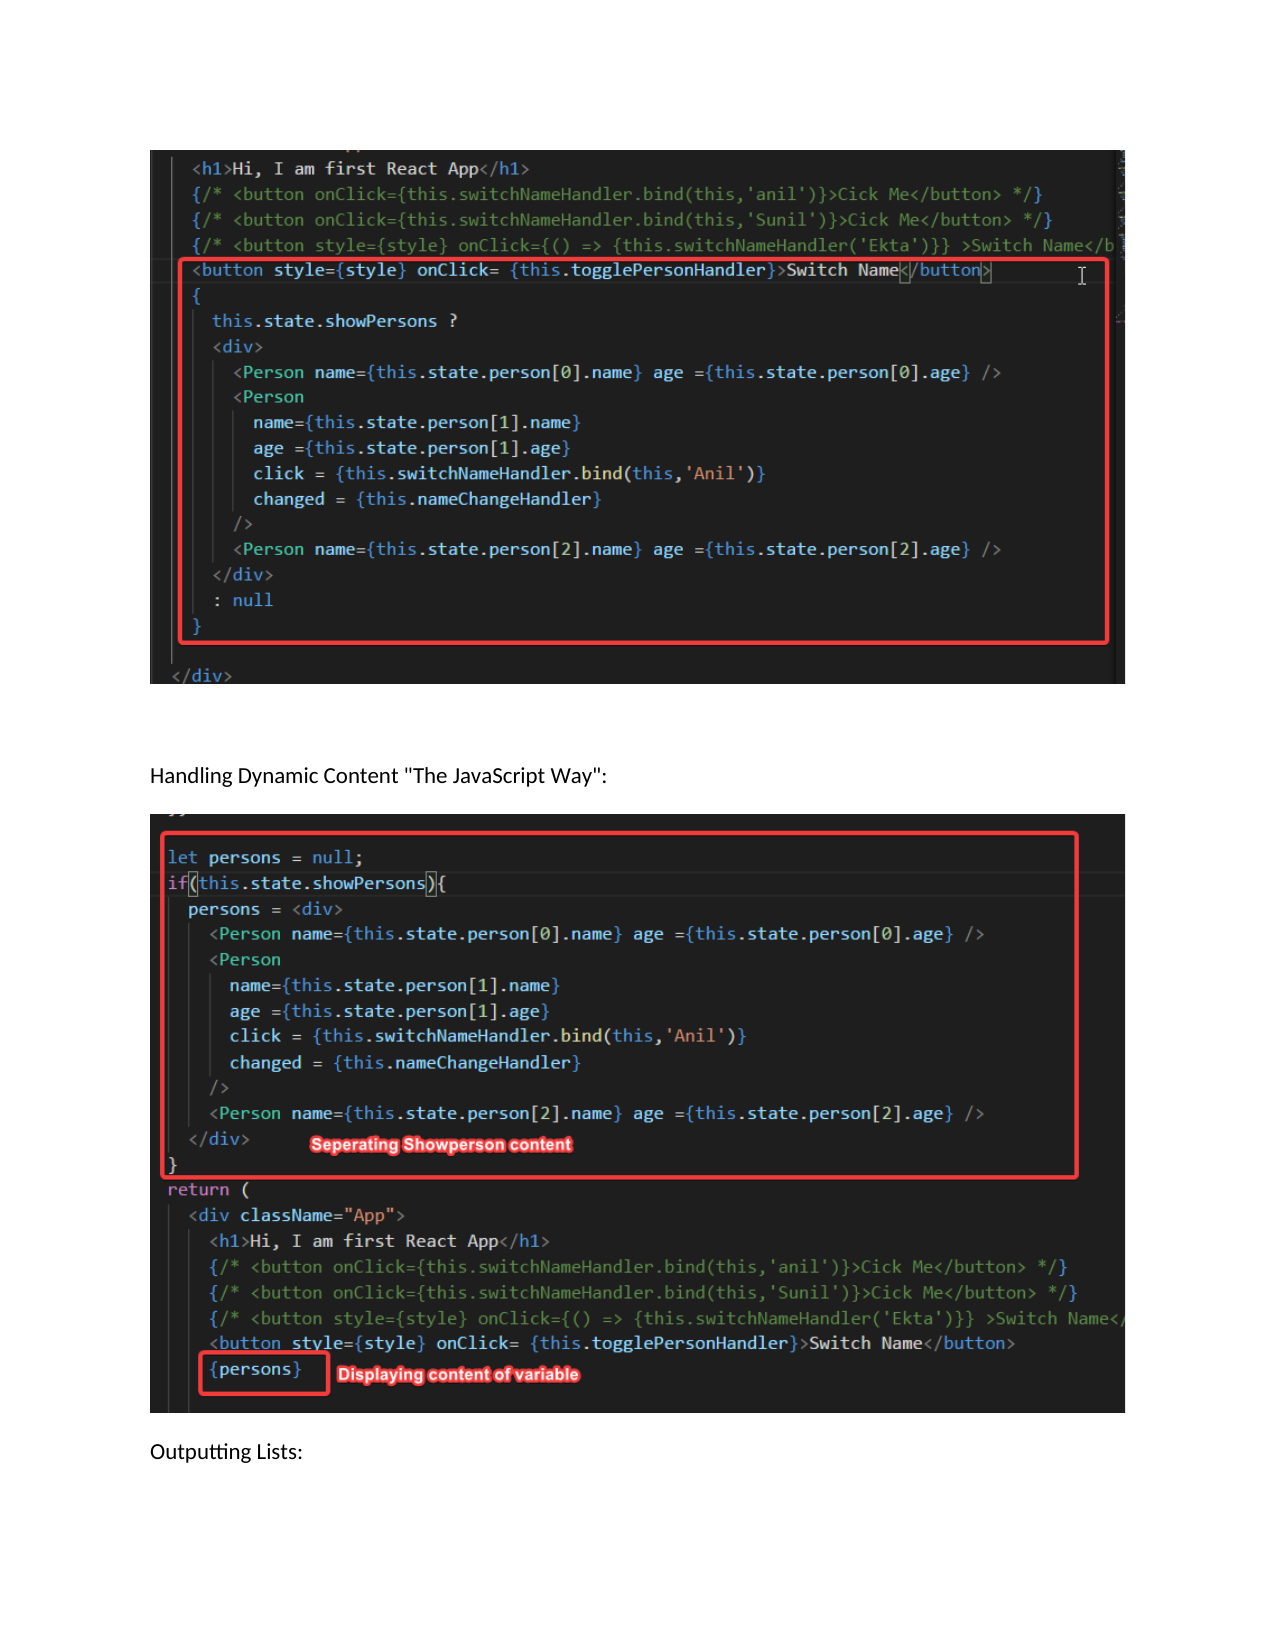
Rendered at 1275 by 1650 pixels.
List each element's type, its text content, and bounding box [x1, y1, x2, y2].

picture [150, 814, 1125, 1413]
picture [150, 150, 1125, 684]
text Handling Dynamic Content "The JavaScript Way": [150, 762, 1125, 789]
text Outputting Lists: [150, 1437, 1125, 1465]
